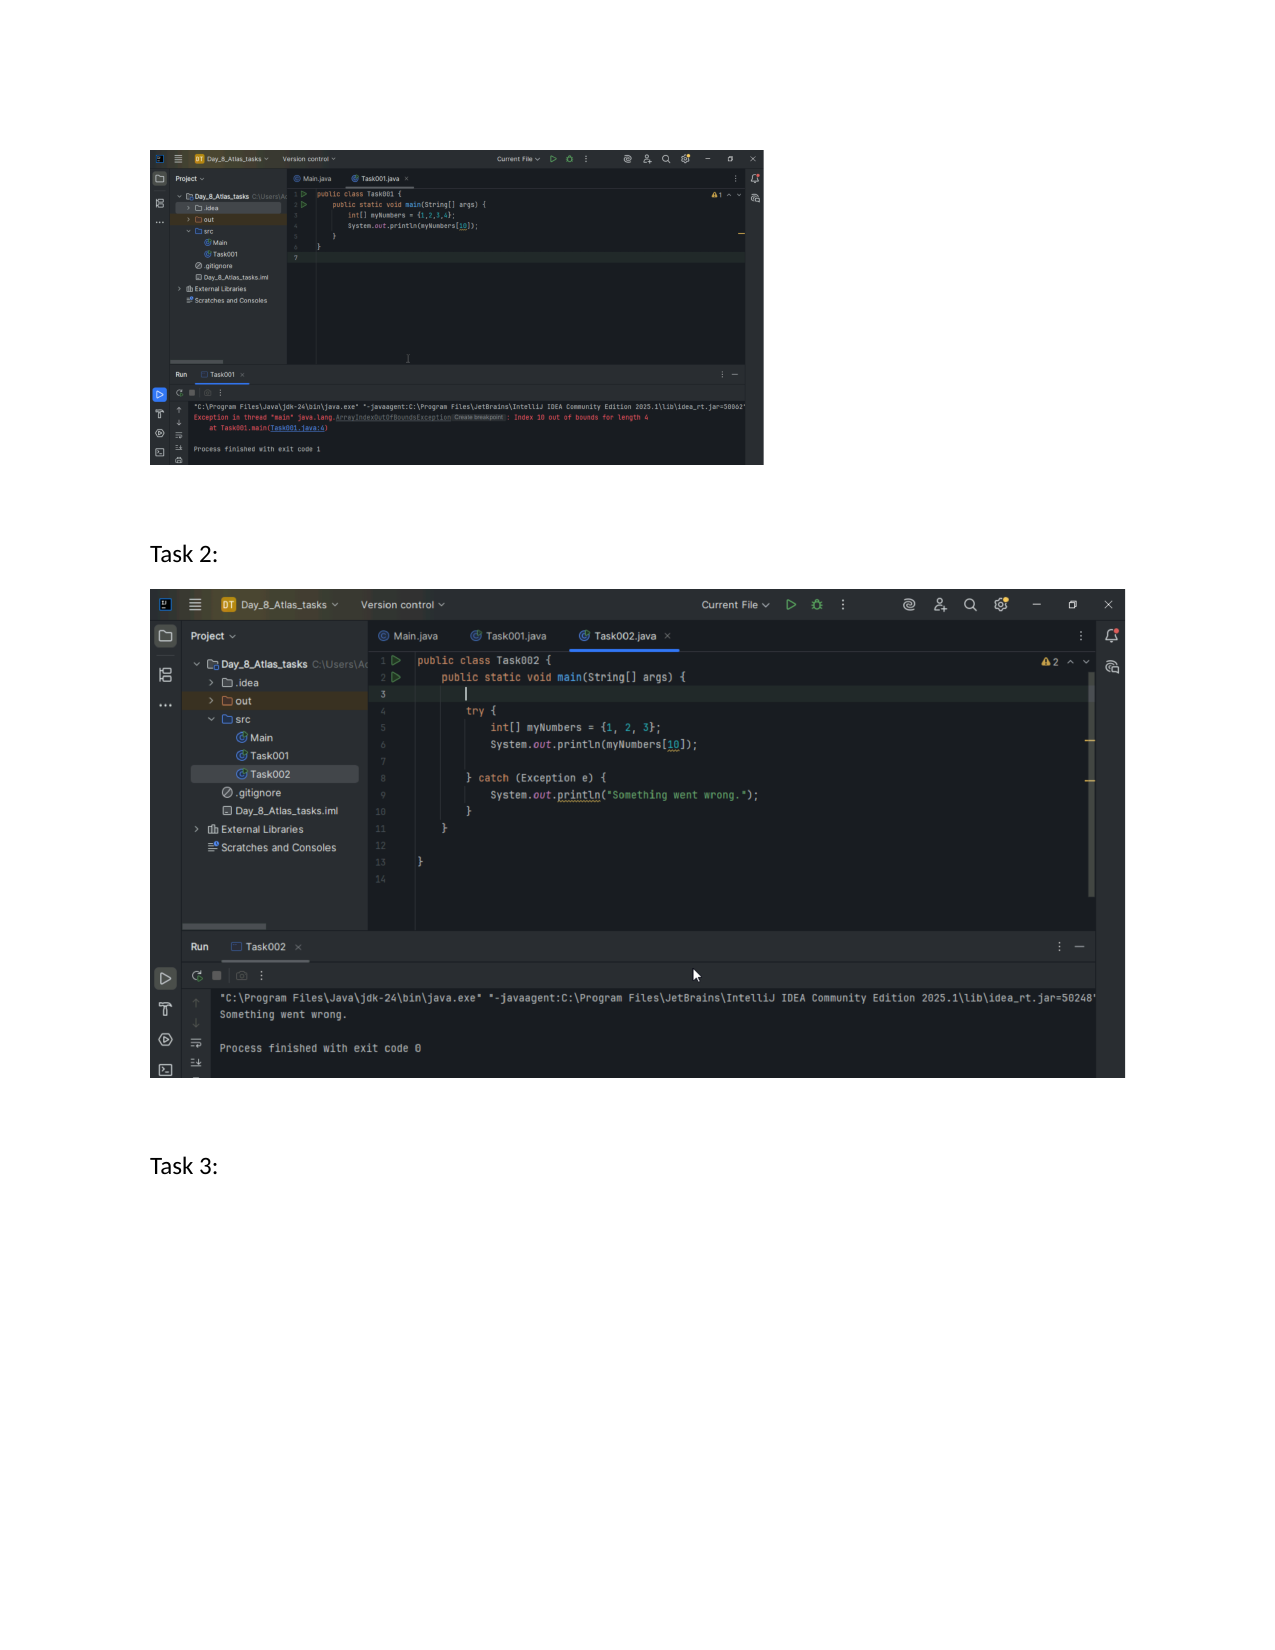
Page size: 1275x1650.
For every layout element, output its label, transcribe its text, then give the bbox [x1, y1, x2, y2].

text Task 3: [150, 1150, 1125, 1181]
text Task 2: [150, 538, 1125, 568]
picture [150, 150, 764, 465]
picture [150, 589, 1125, 1078]
